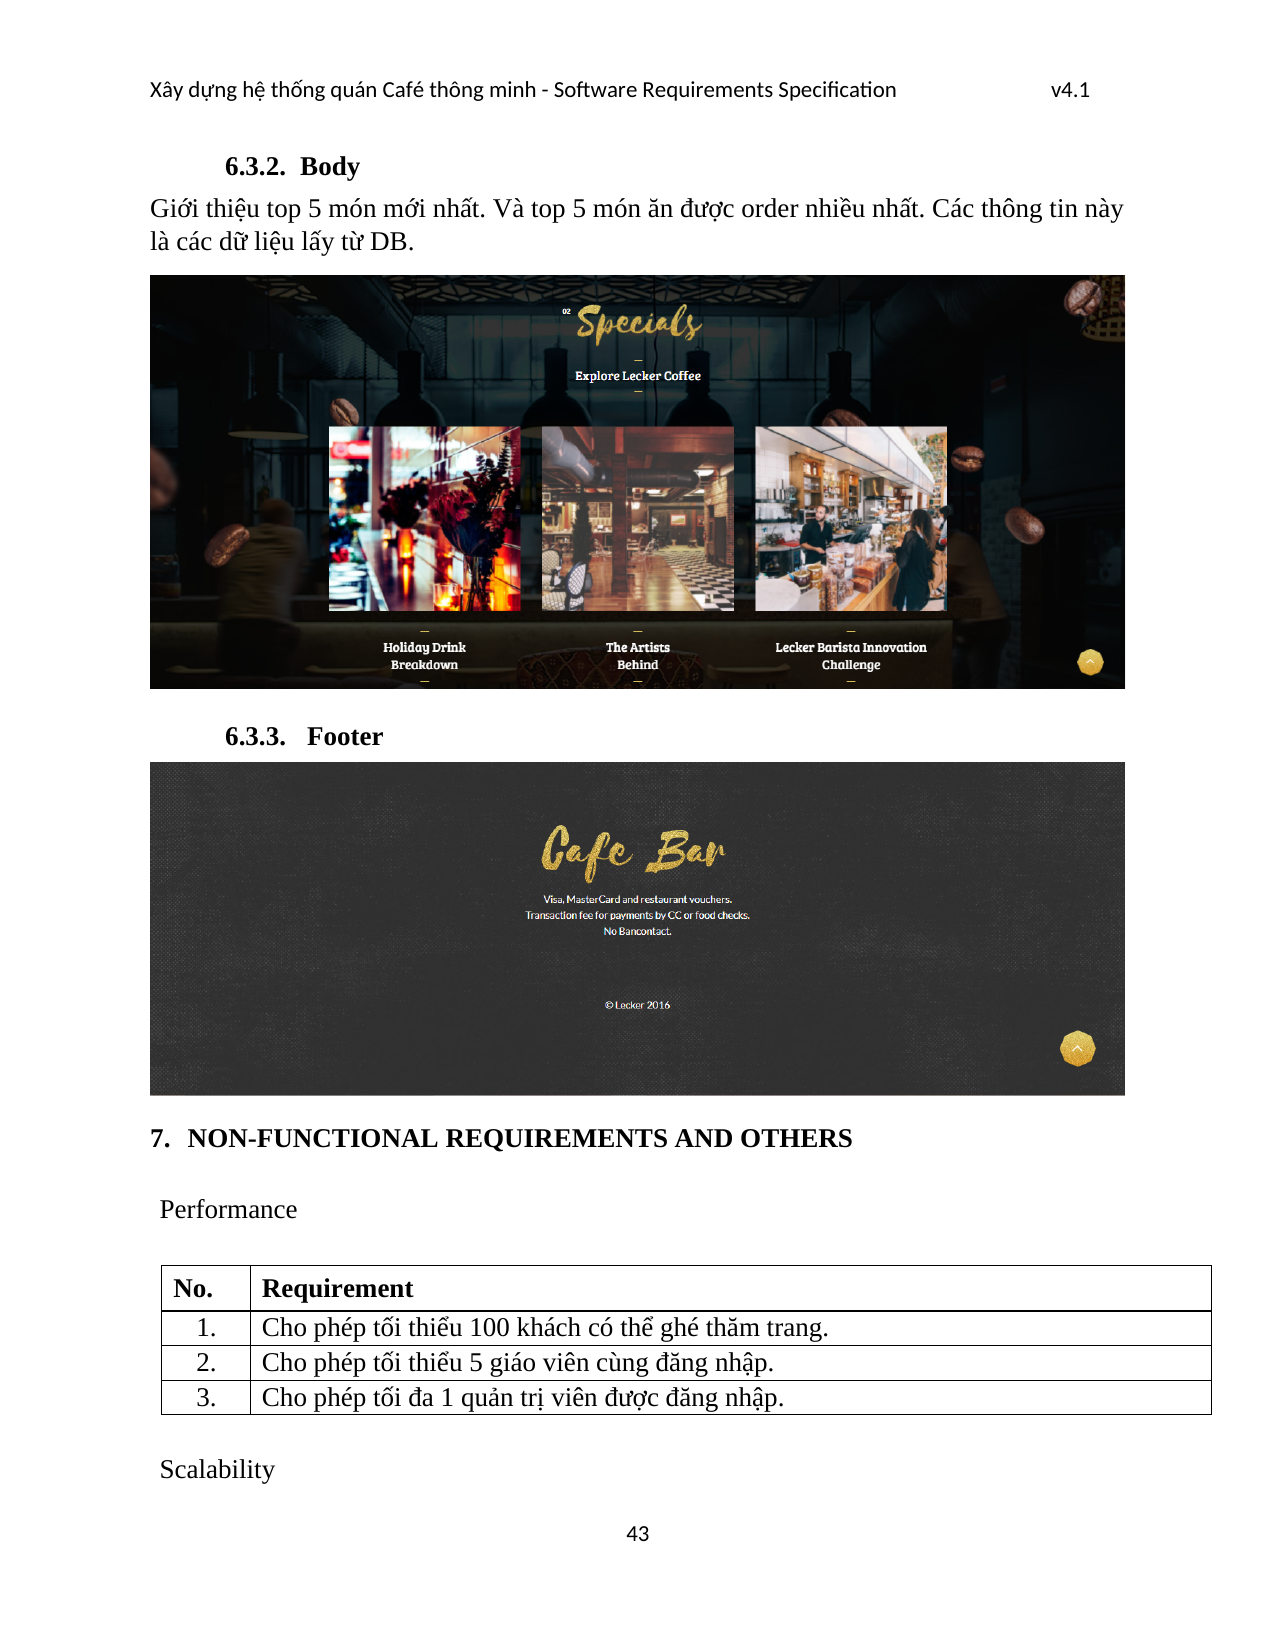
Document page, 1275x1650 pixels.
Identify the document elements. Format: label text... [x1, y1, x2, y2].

picture [150, 275, 1125, 689]
subtitle NON-FUNCTIONAL REQUIREMENTS AND OTHERS [150, 1123, 1125, 1154]
table_cell Cho phép tối thiểu 5 giáo viên cùng đăng nhập. [251, 1346, 1211, 1379]
subtitle Body [225, 150, 1125, 181]
table_cell Cho phép tối đa 1 quản trị viên được đăng nhập. [251, 1381, 1211, 1414]
picture [150, 762, 1125, 1096]
table_cell Cho phép tối thiểu 100 khách có thể ghé thăm trang. [251, 1312, 1211, 1345]
table_cell 3. [162, 1381, 250, 1414]
table_header No. [162, 1266, 250, 1310]
table_cell 2. [162, 1346, 250, 1379]
subtitle Scalability [159, 1453, 1125, 1484]
table_cell 1. [162, 1312, 250, 1345]
subtitle Performance [159, 1194, 1125, 1225]
text Giới thiệu top 5 món mới nhất. Và top 5 món ăn được order nhiều nhất. Các thông tin này là các dữ liệu lấy từ DB. [150, 192, 1125, 257]
table_header Requirement [251, 1266, 1211, 1310]
subtitle Footer [225, 720, 1125, 751]
